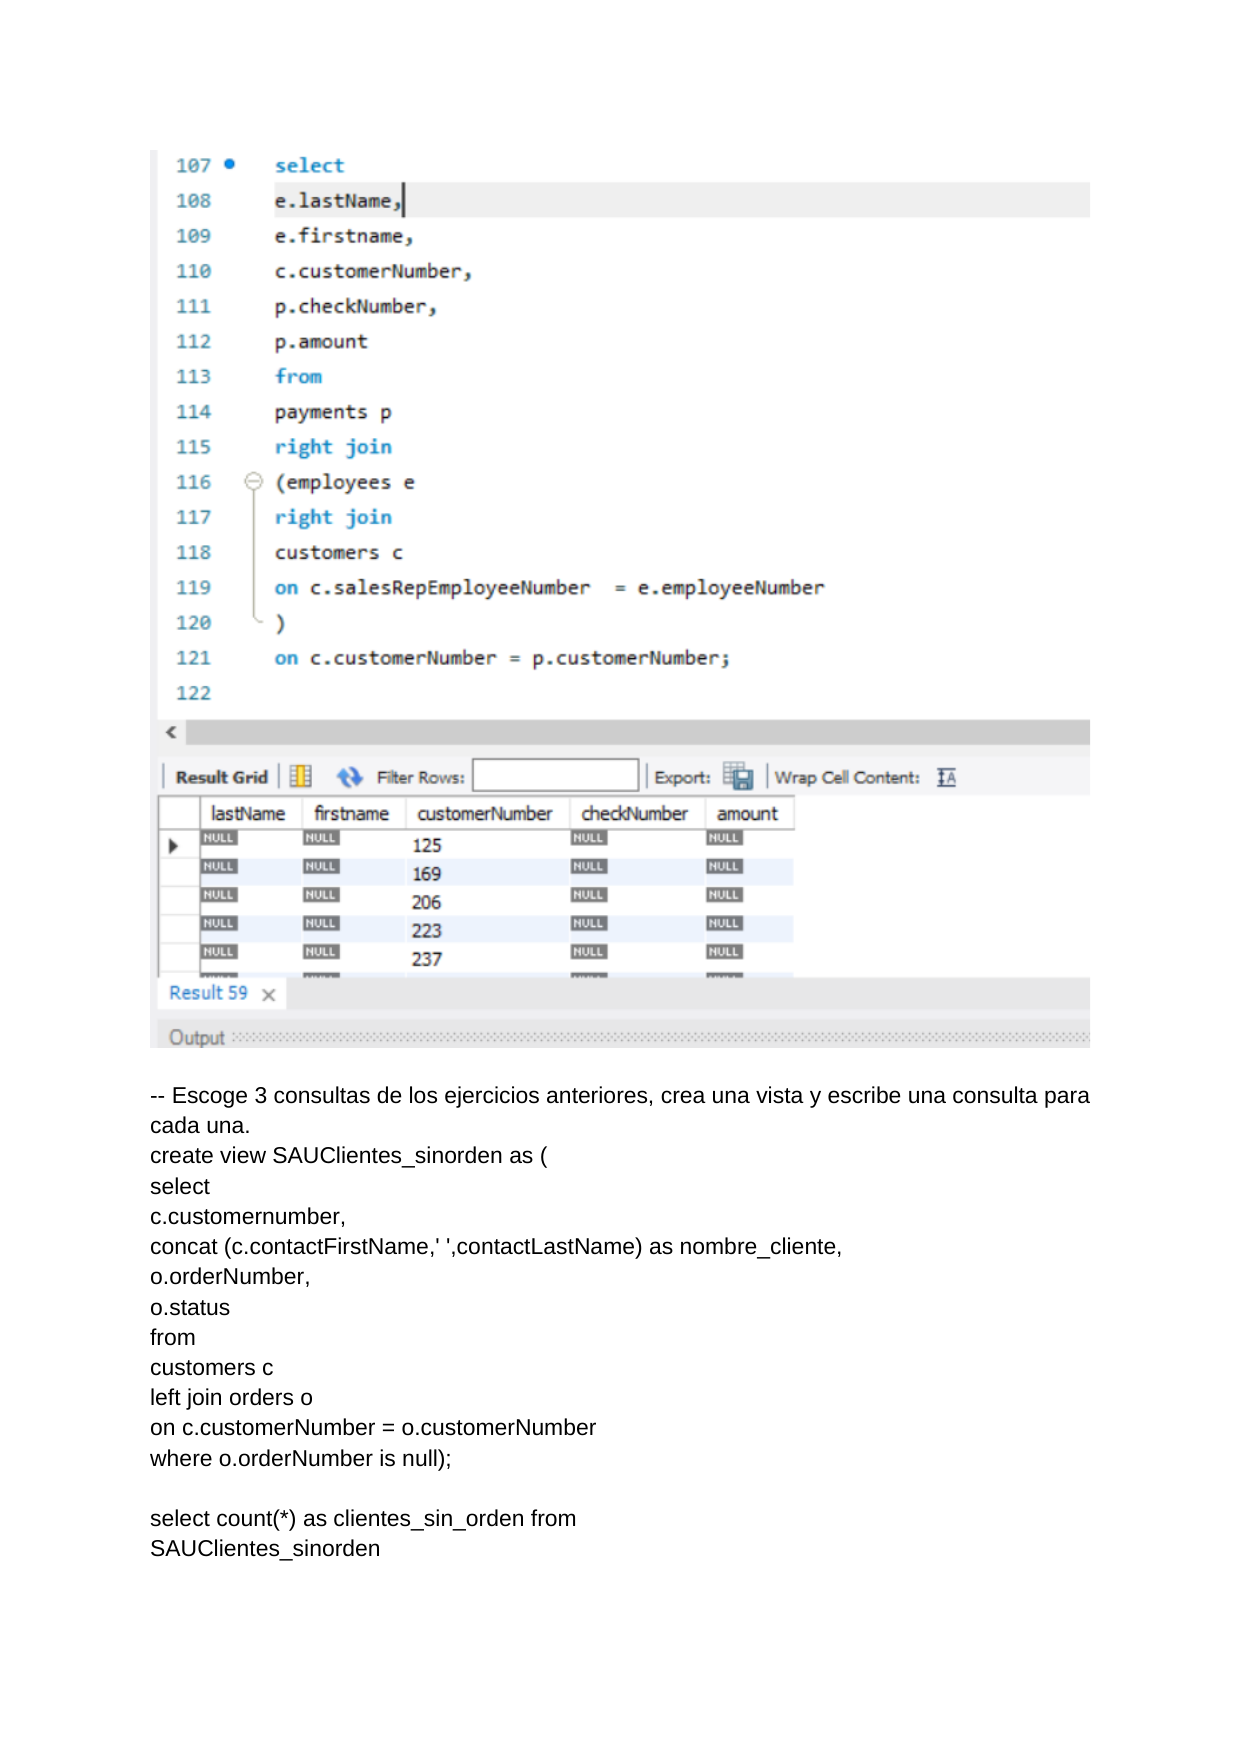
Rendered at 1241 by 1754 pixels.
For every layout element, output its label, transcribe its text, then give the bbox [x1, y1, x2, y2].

text customers c [150, 1354, 1090, 1380]
text where o.orderNumber is null); [150, 1444, 1090, 1471]
text left join orders o [150, 1384, 1090, 1410]
text on c.customerNumber = o.customerNumber [150, 1414, 1090, 1441]
text select count(*) as clientes_sin_orden from [150, 1505, 1090, 1531]
text create view SAUClientes_sinorden as ( [150, 1142, 1090, 1169]
text o.status [150, 1293, 1090, 1320]
text -- Escoge 3 consultas de los ejercicios anteriores, crea una vista y escribe una consulta para cada una. [150, 1082, 1090, 1138]
text select [150, 1173, 1090, 1199]
text o.orderNumber, [150, 1263, 1090, 1289]
picture [150, 150, 1091, 1048]
text SAUClientes_sinorden [150, 1535, 1090, 1561]
text concat (c.contactFirstName,' ',contactLastName) as nombre_cliente, [150, 1233, 1090, 1259]
text c.customernumber, [150, 1203, 1090, 1229]
text from [150, 1324, 1090, 1350]
